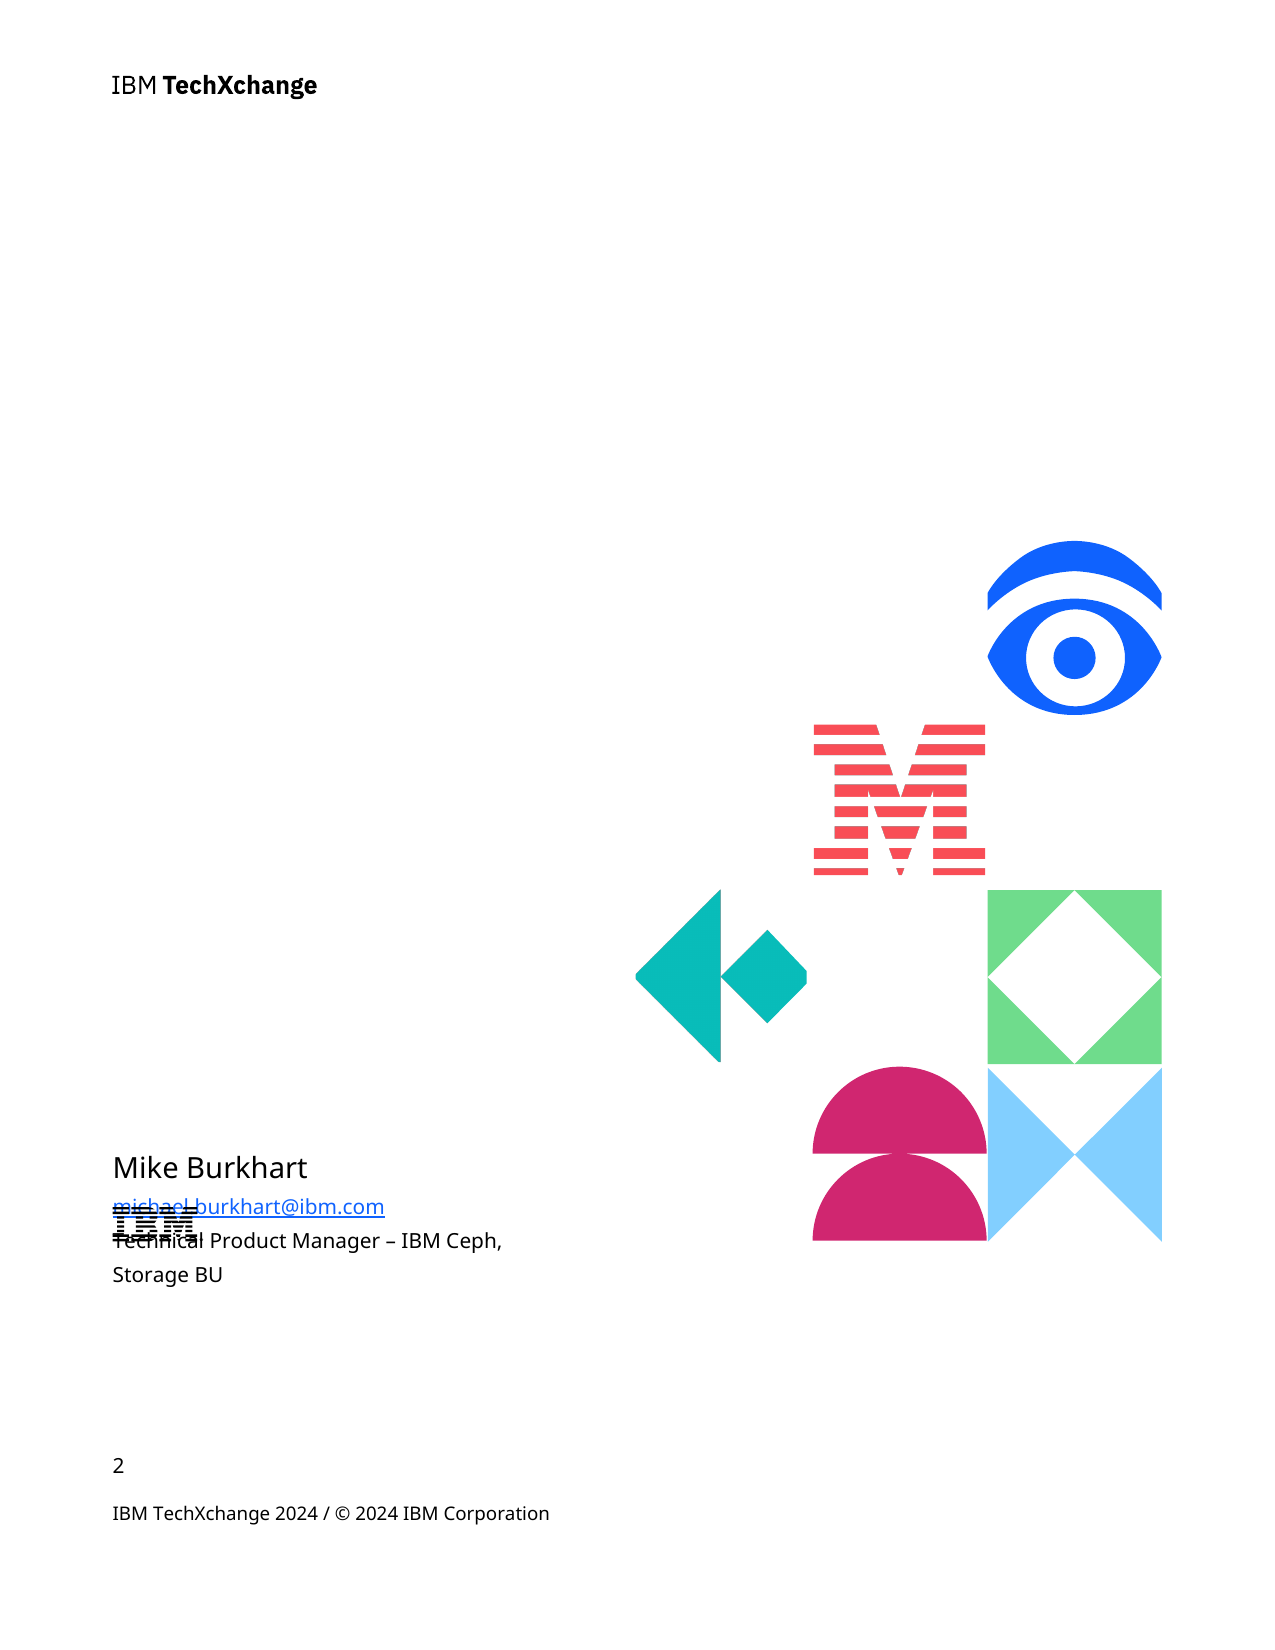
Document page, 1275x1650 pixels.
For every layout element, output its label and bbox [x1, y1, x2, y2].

picture [636, 889, 808, 1061]
picture [813, 724, 986, 875]
